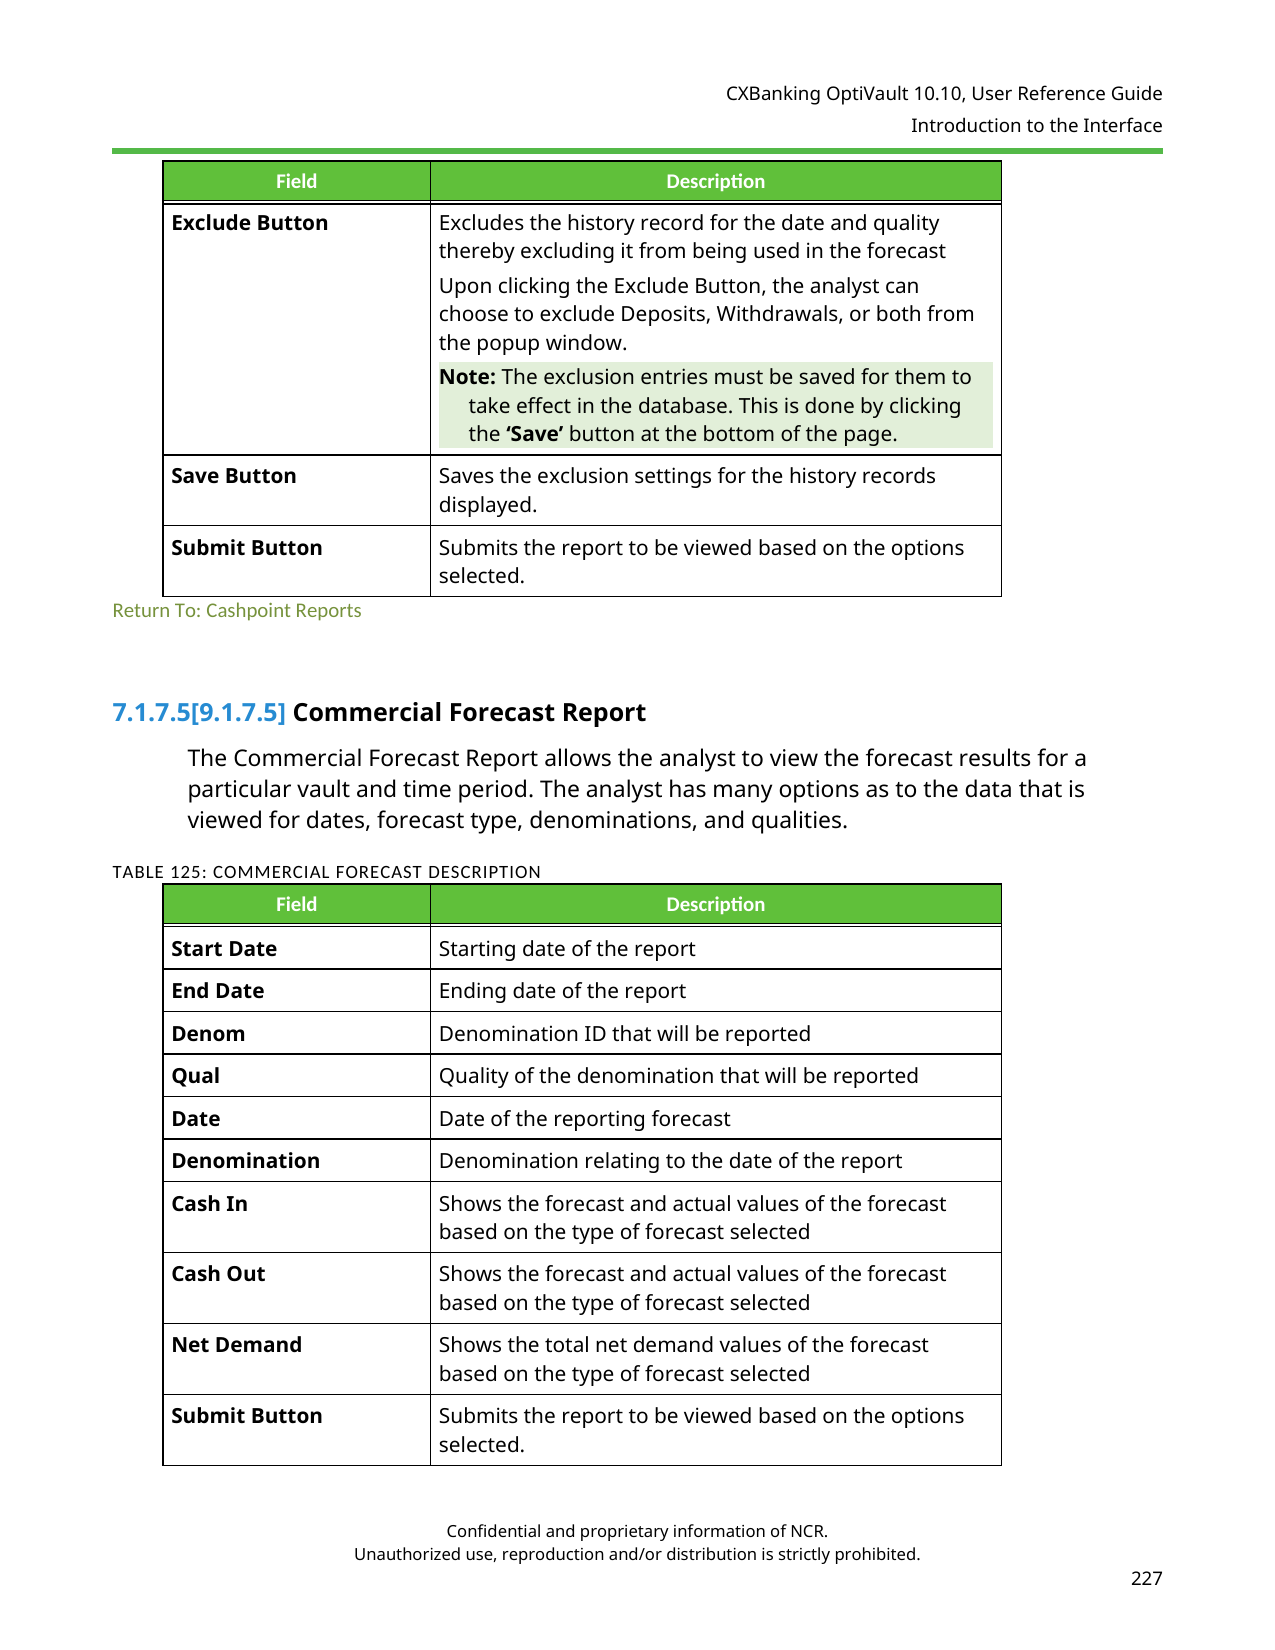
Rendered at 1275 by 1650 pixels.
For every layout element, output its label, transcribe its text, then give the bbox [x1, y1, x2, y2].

text The Commercial Forecast Report allows the analyst to view the forecast results for a particular vault and time period. The analyst has many options as to the data that is viewed for dates, forecast type, denominations, and qualities. [187, 742, 1163, 835]
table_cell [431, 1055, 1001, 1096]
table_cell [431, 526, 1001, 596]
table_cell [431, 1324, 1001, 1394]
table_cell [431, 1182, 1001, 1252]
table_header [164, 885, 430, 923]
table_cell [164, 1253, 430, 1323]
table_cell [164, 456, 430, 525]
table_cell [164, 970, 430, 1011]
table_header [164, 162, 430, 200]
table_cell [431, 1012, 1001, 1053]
text Return To: Cashpoint Reports [112, 597, 1163, 623]
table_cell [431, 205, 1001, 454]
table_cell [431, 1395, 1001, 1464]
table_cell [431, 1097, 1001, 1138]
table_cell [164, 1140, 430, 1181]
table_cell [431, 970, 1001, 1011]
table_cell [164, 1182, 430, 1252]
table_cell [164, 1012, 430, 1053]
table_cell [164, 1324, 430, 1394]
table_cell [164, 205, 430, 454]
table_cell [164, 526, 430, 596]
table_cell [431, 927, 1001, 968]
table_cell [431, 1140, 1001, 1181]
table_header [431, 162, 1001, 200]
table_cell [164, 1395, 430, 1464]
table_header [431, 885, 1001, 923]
subtitle Commercial Forecast Report [112, 695, 1163, 729]
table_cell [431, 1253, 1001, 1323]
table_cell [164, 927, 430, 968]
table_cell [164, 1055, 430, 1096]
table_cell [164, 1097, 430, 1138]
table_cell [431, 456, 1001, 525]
